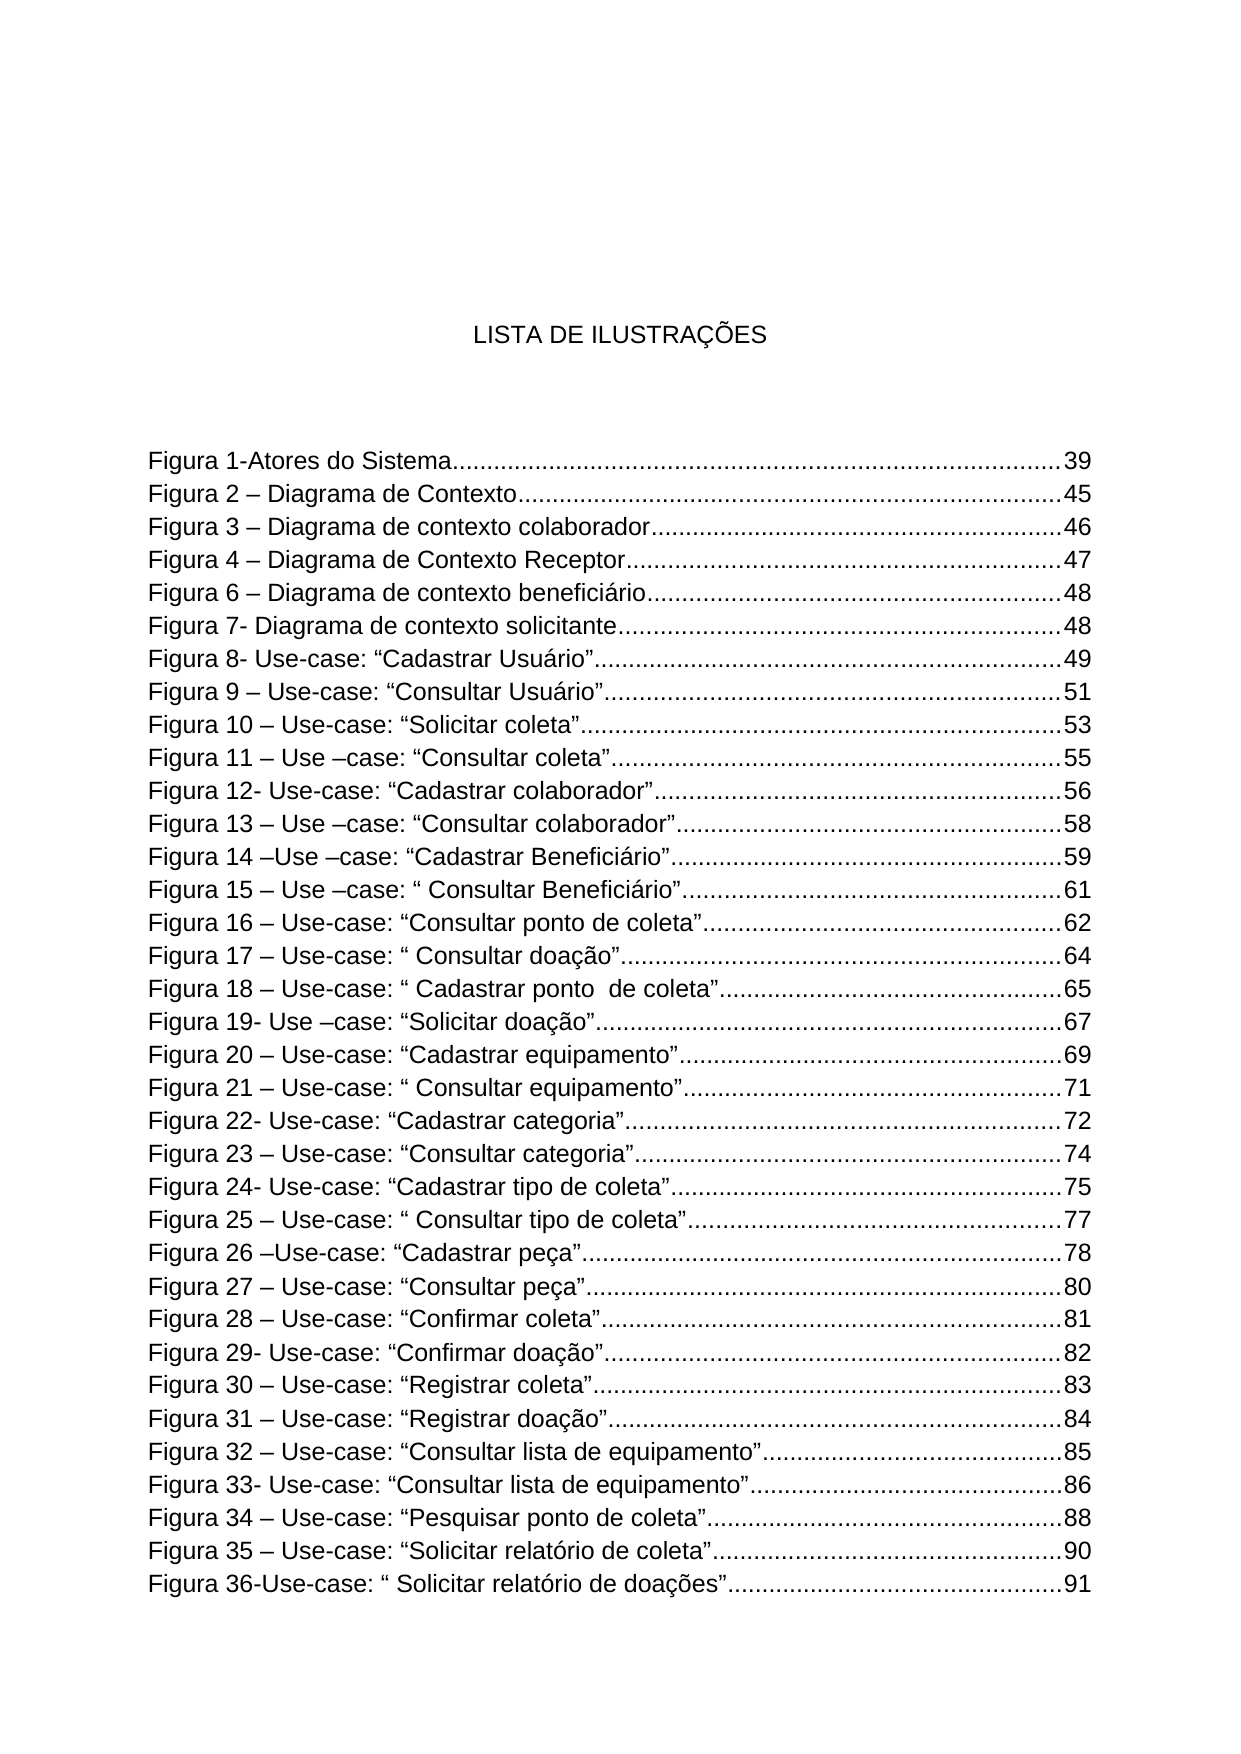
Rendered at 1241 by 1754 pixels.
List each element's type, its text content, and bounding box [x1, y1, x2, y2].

text Figura 26 –Use-case: “Cadastrar peça” 78 [148, 1238, 1092, 1267]
text Figura 22- Use-case: “Cadastrar categoria” 72 [148, 1106, 1092, 1135]
text Figura 28 – Use-case: “Confirmar coleta” 81 [148, 1304, 1092, 1333]
text Figura 30 – Use-case: “Registrar coleta” 83 [148, 1371, 1092, 1399]
text Figura 8- Use-case: “Cadastrar Usuário” 49 [148, 644, 1092, 673]
text Figura 36-Use-case: “ Solicitar relatório de doações” 91 [148, 1569, 1092, 1597]
text Figura 34 – Use-case: “Pesquisar ponto de coleta” 88 [148, 1503, 1092, 1531]
text Figura 29- Use-case: “Confirmar doação” 82 [148, 1337, 1092, 1366]
text Figura 12- Use-case: “Cadastrar colaborador” 56 [148, 776, 1092, 805]
text Figura 15 – Use –case: “ Consultar Beneficiário” 61 [148, 875, 1092, 904]
text Figura 23 – Use-case: “Consultar categoria” 74 [148, 1139, 1092, 1168]
text Figura 17 – Use-case: “ Consultar doação” 64 [148, 941, 1092, 970]
text LISTA DE ILUSTRAÇÕES [148, 320, 1092, 349]
text Figura 13 – Use –case: “Consultar colaborador” 58 [148, 809, 1092, 838]
text Figura 7- Diagrama de contexto solicitante 48 [148, 611, 1092, 640]
text Figura 32 – Use-case: “Consultar lista de equipamento” 85 [148, 1437, 1092, 1465]
text Figura 19- Use –case: “Solicitar doação” 67 [148, 1007, 1092, 1036]
text Figura 25 – Use-case: “ Consultar tipo de coleta” 77 [148, 1205, 1092, 1234]
text Figura 11 – Use –case: “Consultar coleta” 55 [148, 743, 1092, 772]
text Figura 31 – Use-case: “Registrar doação” 84 [148, 1403, 1092, 1432]
text Figura 2 – Diagrama de Contexto 45 [148, 479, 1092, 508]
text Figura 33- Use-case: “Consultar lista de equipamento” 86 [148, 1469, 1092, 1498]
text Figura 10 – Use-case: “Solicitar coleta” 53 [148, 710, 1092, 739]
text Figura 27 – Use-case: “Consultar peça” 80 [148, 1271, 1092, 1300]
text Figura 3 – Diagrama de contexto colaborador 46 [148, 512, 1092, 541]
text Figura 9 – Use-case: “Consultar Usuário” 51 [148, 677, 1092, 706]
text Figura 14 –Use –case: “Cadastrar Beneficiário” 59 [148, 842, 1092, 871]
text Figura 21 – Use-case: “ Consultar equipamento” 71 [148, 1073, 1092, 1102]
text Figura 4 – Diagrama de Contexto Receptor 47 [148, 545, 1092, 574]
text Figura 1-Atores do Sistema 39 [148, 446, 1092, 475]
text Figura 24- Use-case: “Cadastrar tipo de coleta” 75 [148, 1172, 1092, 1201]
text Figura 35 – Use-case: “Solicitar relatório de coleta” 90 [148, 1536, 1092, 1564]
text Figura 20 – Use-case: “Cadastrar equipamento” 69 [148, 1040, 1092, 1069]
text Figura 18 – Use-case: “ Cadastrar ponto de coleta” 65 [148, 974, 1092, 1003]
text Figura 16 – Use-case: “Consultar ponto de coleta” 62 [148, 908, 1092, 937]
text Figura 6 – Diagrama de contexto beneficiário 48 [148, 578, 1092, 607]
